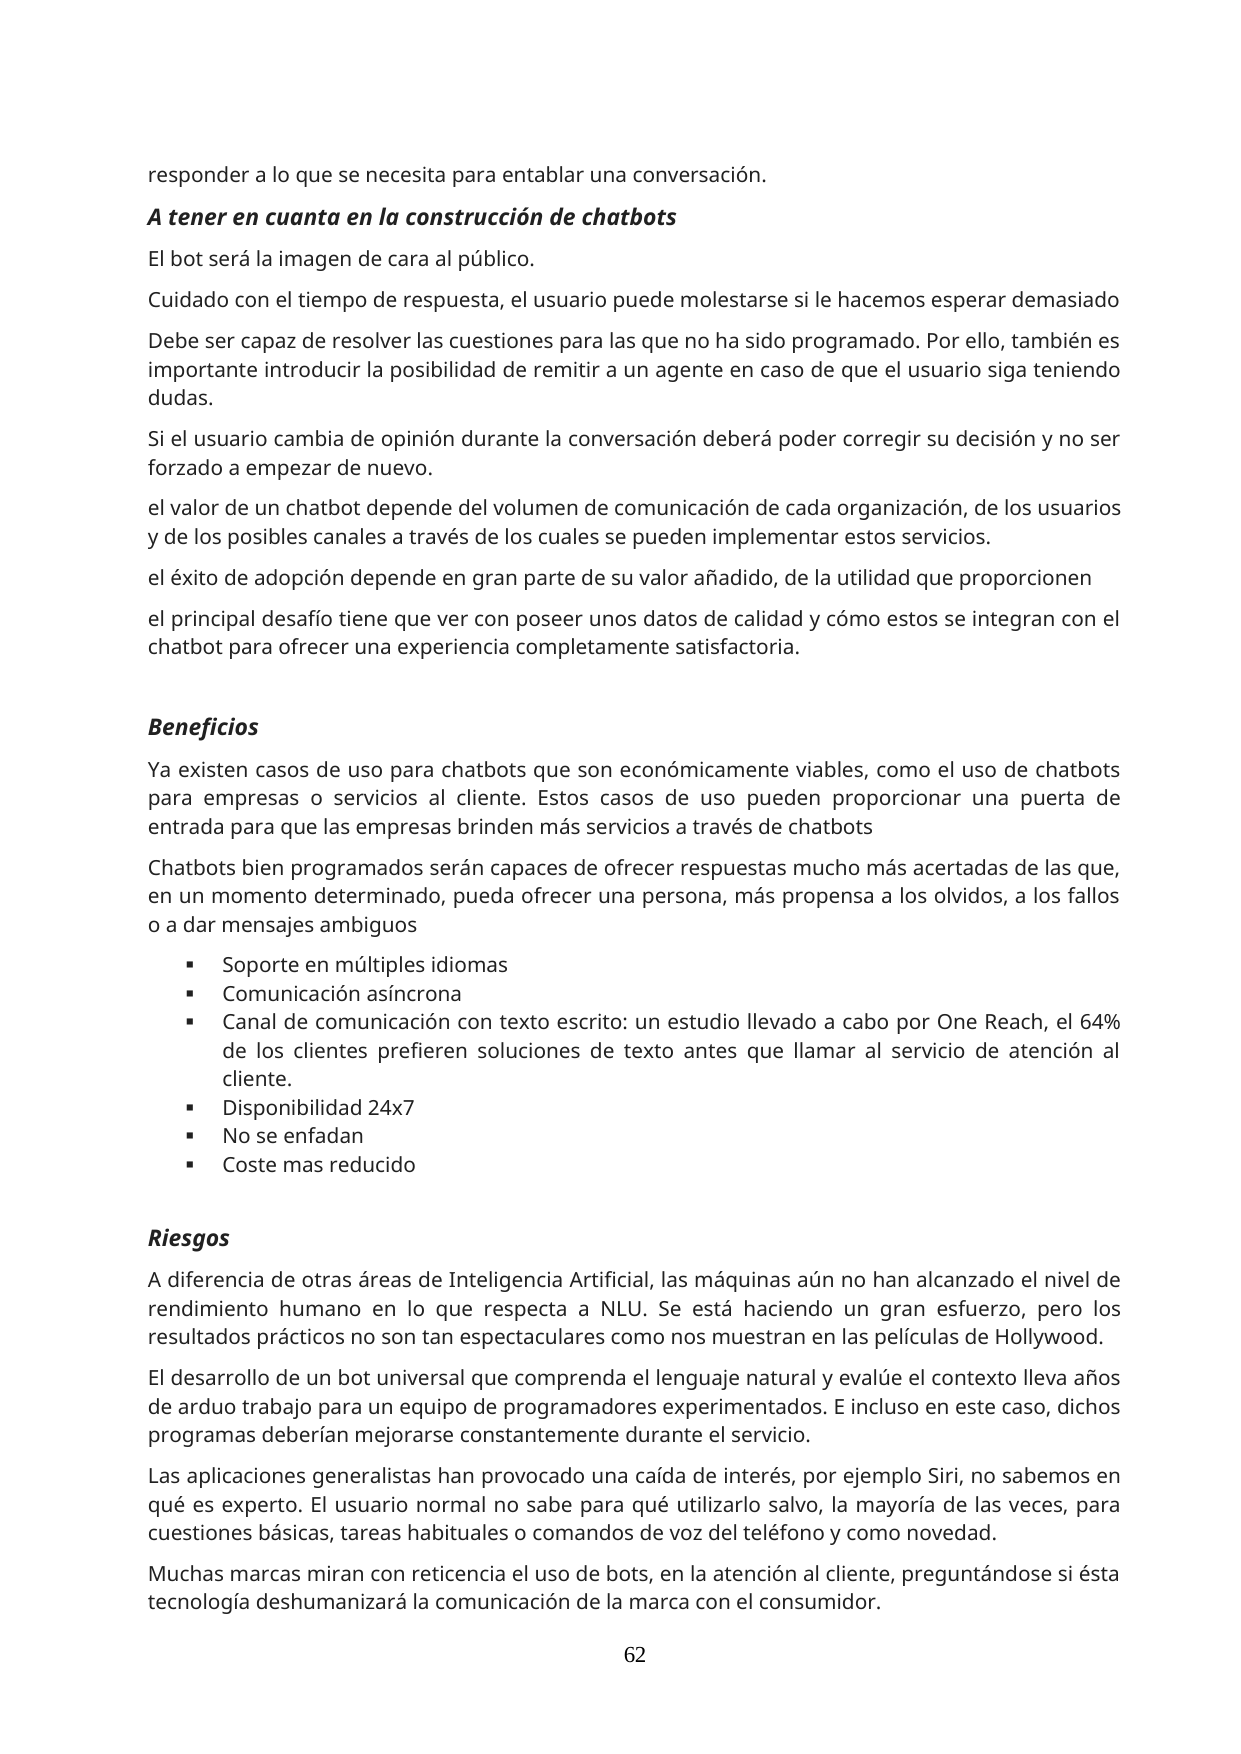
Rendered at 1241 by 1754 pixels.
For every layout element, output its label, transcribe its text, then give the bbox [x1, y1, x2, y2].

text el valor de un chatbot depende del volumen de comunicación de cada organización, de los usuarios y de los posibles canales a través de los cuales se pueden implementar estos servicios. [148, 493, 1122, 550]
text El desarrollo de un bot universal que comprenda el lenguaje natural y evalúe el contexto lleva años de arduo trabajo para un equipo de programadores experimentados. E incluso en este caso, dichos programas deberían mejorarse constantemente durante el servicio. [148, 1363, 1122, 1449]
text Ya existen casos de uso para chatbots que son económicamente viables, como el uso de chatbots para empresas o servicios al cliente. Estos casos de uso pueden proporcionar una puerta de entrada para que las empresas brinden más servicios a través de chatbots [148, 755, 1122, 840]
text el éxito de adopción depende en gran parte de su valor añadido, de la utilidad que proporcionen [148, 563, 1122, 591]
list No se enfadan [185, 1121, 1122, 1150]
text Beneficios [148, 711, 1122, 742]
text Si el usuario cambia de opinión durante la conversación deberá poder corregir su decisión y no ser forzado a empezar de nuevo. [148, 424, 1122, 481]
text Riesgos [148, 1222, 1122, 1253]
text el principal desafío tiene que ver con poseer unos datos de calidad y cómo estos se integran con el chatbot para ofrecer una experiencia completamente satisfactoria. [148, 604, 1122, 661]
text A diferencia de otras áreas de Inteligencia Artificial, las máquinas aún no han alcanzado el nivel de rendimiento humano en lo que respecta a NLU. Se está haciendo un gran esfuerzo, pero los resultados prácticos no son tan espectaculares como nos muestran en las películas de Hollywood. [148, 1266, 1122, 1351]
list Disponibilidad 24x7 [185, 1093, 1122, 1121]
text Muchas marcas miran con reticencia el uso de bots, en la atención al cliente, preguntándose si ésta tecnología deshumanizará la comunicación de la marca con el consumidor. [148, 1559, 1122, 1616]
text Cuidado con el tiempo de respuesta, el usuario puede molestarse si le hacemos esperar demasiado [148, 285, 1122, 314]
list Coste mas reducido [185, 1150, 1122, 1178]
list Comunicación asíncrona [185, 979, 1122, 1007]
text A tener en cuanta en la construcción de chatbots [148, 201, 1122, 232]
list Canal de comunicación con texto escrito: un estudio llevado a cabo por One Reach, el 64% de los clientes prefieren soluciones de texto antes que llamar al servicio de atención al cliente. [185, 1007, 1122, 1093]
text El bot será la imagen de cara al público. [148, 244, 1122, 273]
text Las aplicaciones generalistas han provocado una caída de interés, por ejemplo Siri, no sabemos en qué es experto. El usuario normal no sabe para qué utilizarlo salvo, la mayoría de las veces, para cuestiones básicas, tareas habituales o comandos de voz del teléfono y como novedad. [148, 1461, 1122, 1547]
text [148, 160, 1122, 188]
text Chatbots bien programados serán capaces de ofrecer respuestas mucho más acertadas de las que, en un momento determinado, pueda ofrecer una persona, más propensa a los olvidos, a los fallos o a dar mensajes ambiguos [148, 853, 1122, 938]
list Soporte en múltiples idiomas [185, 951, 1122, 979]
text Debe ser capaz de resolver las cuestiones para las que no ha sido programado. Por ello, también es importante introducir la posibilidad de remitir a un agente en caso de que el usuario siga teniendo dudas. [148, 326, 1122, 412]
